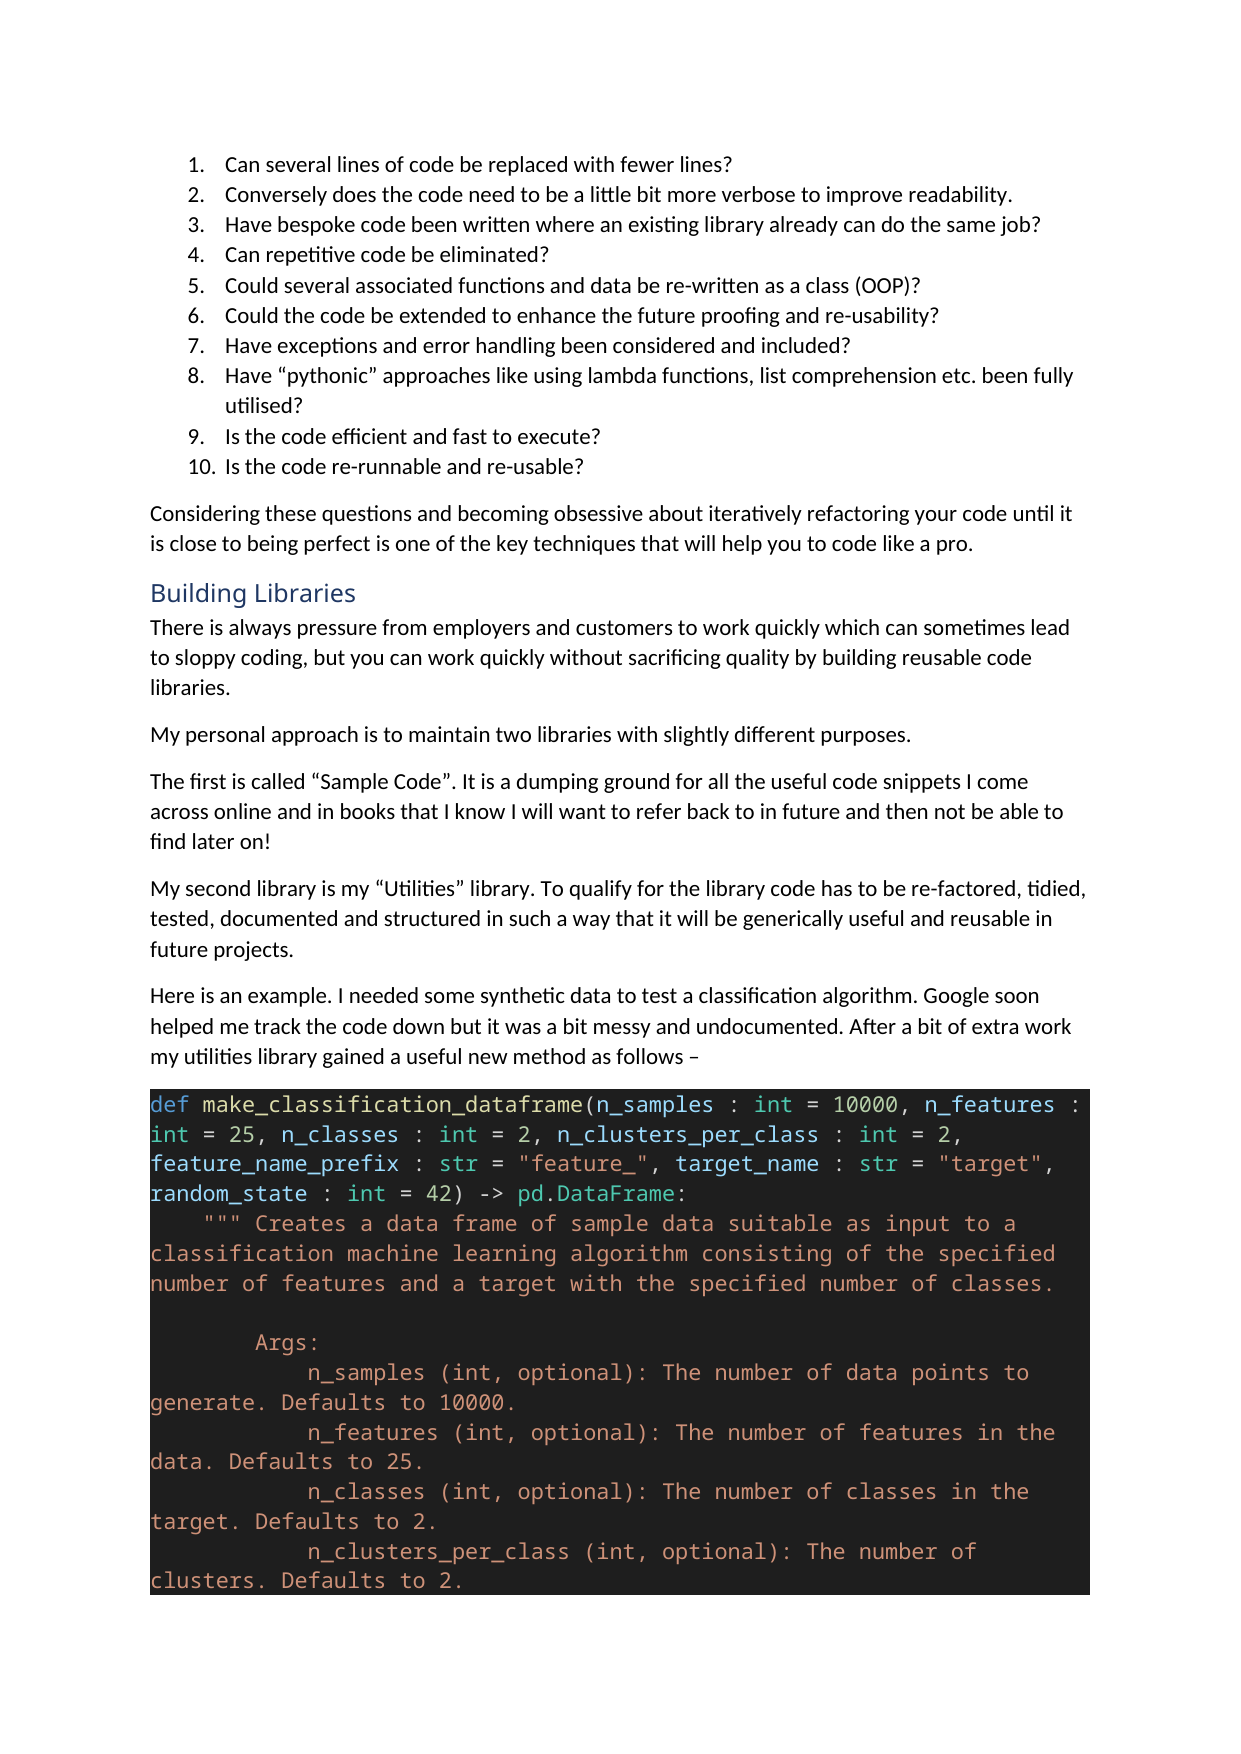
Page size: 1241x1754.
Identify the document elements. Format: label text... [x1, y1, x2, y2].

list Is the code re-runnable and re-usable? [187, 452, 1090, 480]
list Can several lines of code be replaced with fewer lines? [187, 150, 1090, 178]
list Have exceptions and error handling been considered and included? [187, 331, 1090, 359]
list Can repetitive code be eliminated? [187, 241, 1090, 269]
subtitle Building Libraries [150, 576, 1090, 610]
text """ Creates a data frame of sample data suitable as input to a classification machine learning algorithm consisting of the specified number of features and a target with the specified number of classes. [150, 1208, 1090, 1297]
text The first is called “Sample Code”. It is a dumping ground for all the useful code snippets I come across online and in books that I know I will want to refer back to in future and then not be able to find later on! [150, 767, 1090, 855]
text def make_classification_dataframe(n_samples : int = 10000, n_features : int = 25, n_classes : int = 2, n_clusters_per_class : int = 2, feature_name_prefix : str = "feature_", target_name : str = "target", random_state : int = 42) -> pd.DataFrame: [150, 1089, 1090, 1208]
text Here is an example. I needed some synthetic data to test a classification algorithm. Google soon helped me track the code down but it was a bit messy and undocumented. After a bit of extra work my utilities library gained a useful new method as follows – [150, 982, 1090, 1070]
list Could the code be extended to enhance the future proofing and re-usability? [187, 301, 1090, 329]
text Considering these questions and becoming obsessive about iteratively refactoring your code until it is close to being perfect is one of the key techniques that will help you to code like a pro. [150, 499, 1090, 557]
text n_samples (int, optional): The number of data points to generate. Defaults to 10000. [150, 1357, 1090, 1417]
text n_classes (int, optional): The number of classes in the target. Defaults to 2. [150, 1476, 1090, 1536]
list Have “pythonic” approaches like using lambda functions, list comprehension etc. been fully utilised? [187, 361, 1090, 420]
list Is the code efficient and fast to execute? [187, 422, 1090, 450]
text My personal approach is to maintain two libraries with slightly different purposes. [150, 720, 1090, 748]
text My second library is my “Utilities” library. To qualify for the library code has to be re-factored, tidied, tested, documented and structured in such a way that it will be generically useful and reusable in future projects. [150, 874, 1090, 963]
text n_features (int, optional): The number of features in the data. Defaults to 25. [150, 1417, 1090, 1476]
text Args: [150, 1327, 1090, 1357]
list Could several associated functions and data be re-written as a class (OOP)? [187, 271, 1090, 299]
text n_clusters_per_class (int, optional): The number of clusters. Defaults to 2. [150, 1536, 1090, 1595]
text There is always pressure from employers and customers to work quickly which can sometimes lead to sloppy coding, but you can work quickly without sacrificing quality by building reusable code libraries. [150, 613, 1090, 701]
list Have bespoke code been written where an existing library already can do the same job? [187, 210, 1090, 238]
list Conversely does the code need to be a little bit more verbose to improve readability. [187, 180, 1090, 208]
